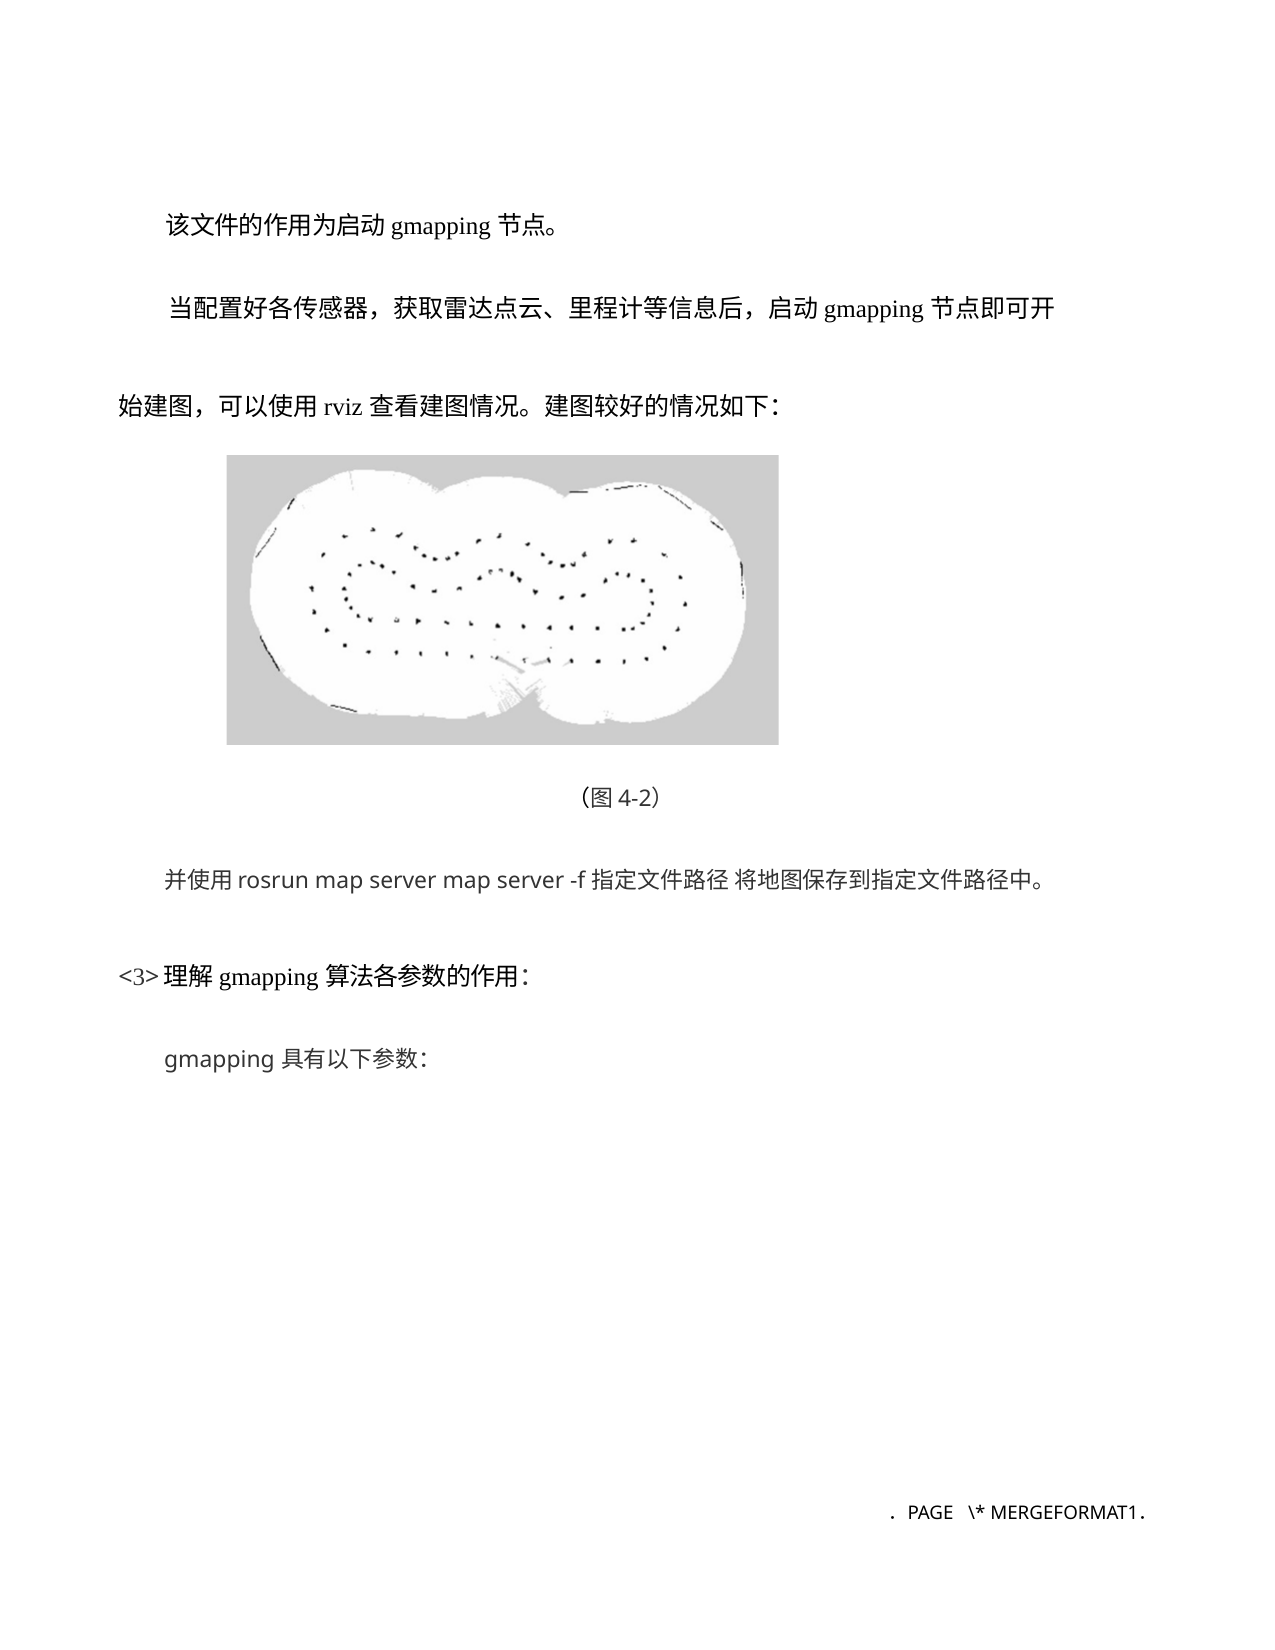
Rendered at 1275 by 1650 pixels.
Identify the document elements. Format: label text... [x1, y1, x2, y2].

text gmapping 具有以下参数： [118, 1025, 1077, 1090]
text <3> 理解 gmapping 算法各参数的作用： [118, 942, 1157, 1007]
text 该文件的作用为启动 gmapping 节点。 [118, 191, 1157, 256]
text （图 4-2） [118, 764, 1077, 829]
text 并使用rosrun map server map server -f 指定文件路径 将地图保存到指定文件路径中。 [118, 846, 1077, 911]
picture [226, 455, 779, 745]
text 当配置好各传感器，获取雷达点云、里程计等信息后，启动 gmapping 节点即可开始建图，可以使用 rviz 查看建图情况。建图较好的情况如下： [118, 274, 1077, 437]
